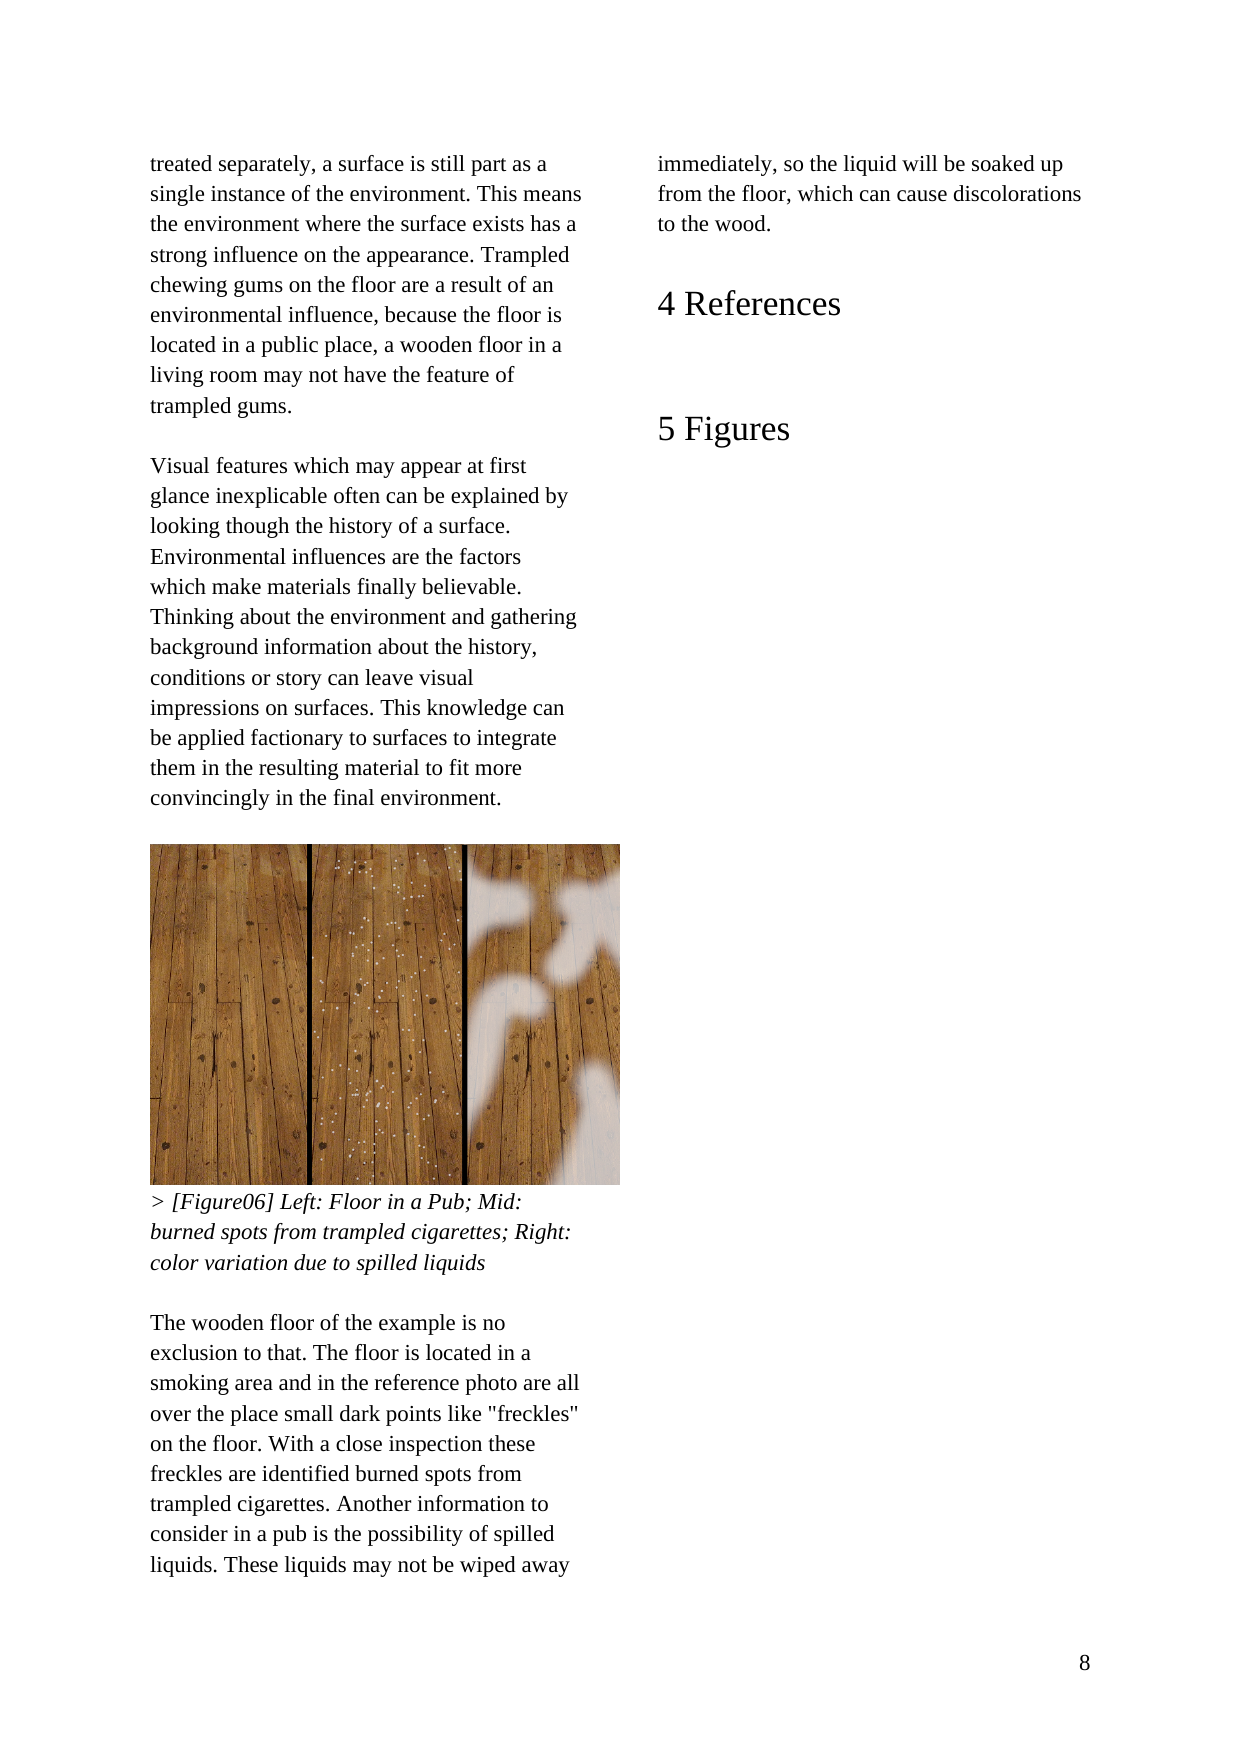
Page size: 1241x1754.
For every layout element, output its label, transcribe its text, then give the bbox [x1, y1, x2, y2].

text The wooden floor of the example is no exclusion to that. The floor is located in a smoking area and in the reference photo are all over the place small dark points like "freckles" on the floor. With a close inspection these freckles are identified burned spots from trampled cigarettes. Another information to consider in a pub is the possibility of spilled liquids. These liquids may not be wiped away immediately, so the liquid will be soaked up from the floor, which can cause discolorations to the wood. [150, 1309, 582, 1577]
text Visual features which may appear at first glance inexplicable often can be explained by looking though the history of a surface. Environmental influences are the factors which make materials finally believable. Thinking about the environment and gathering background information about the history, conditions or story can leave visual impressions on surfaces. This knowledge can be applied factionary to surfaces to integrate them in the resulting material to fit more convincingly in the final environment. [150, 452, 582, 811]
text The wooden floor of the example is no exclusion to that. The floor is located in a smoking area and in the reference photo are all over the place small dark points like "freckles" on the floor. With a close inspection these freckles are identified burned spots from trampled cigarettes. Another information to consider in a pub is the possibility of spilled liquids. These liquids may not be wiped away immediately, so the liquid will be soaked up from the floor, which can cause discolorations to the wood. [657, 150, 1090, 237]
picture [150, 844, 620, 1185]
subtitle 5 Figures [657, 407, 1090, 448]
text > [Figure06] Left: Floor in a Pub; Mid: burned spots from trampled cigarettes; Right: color variation due to spilled liquids [150, 1188, 582, 1275]
subtitle 4 References [657, 282, 1090, 323]
